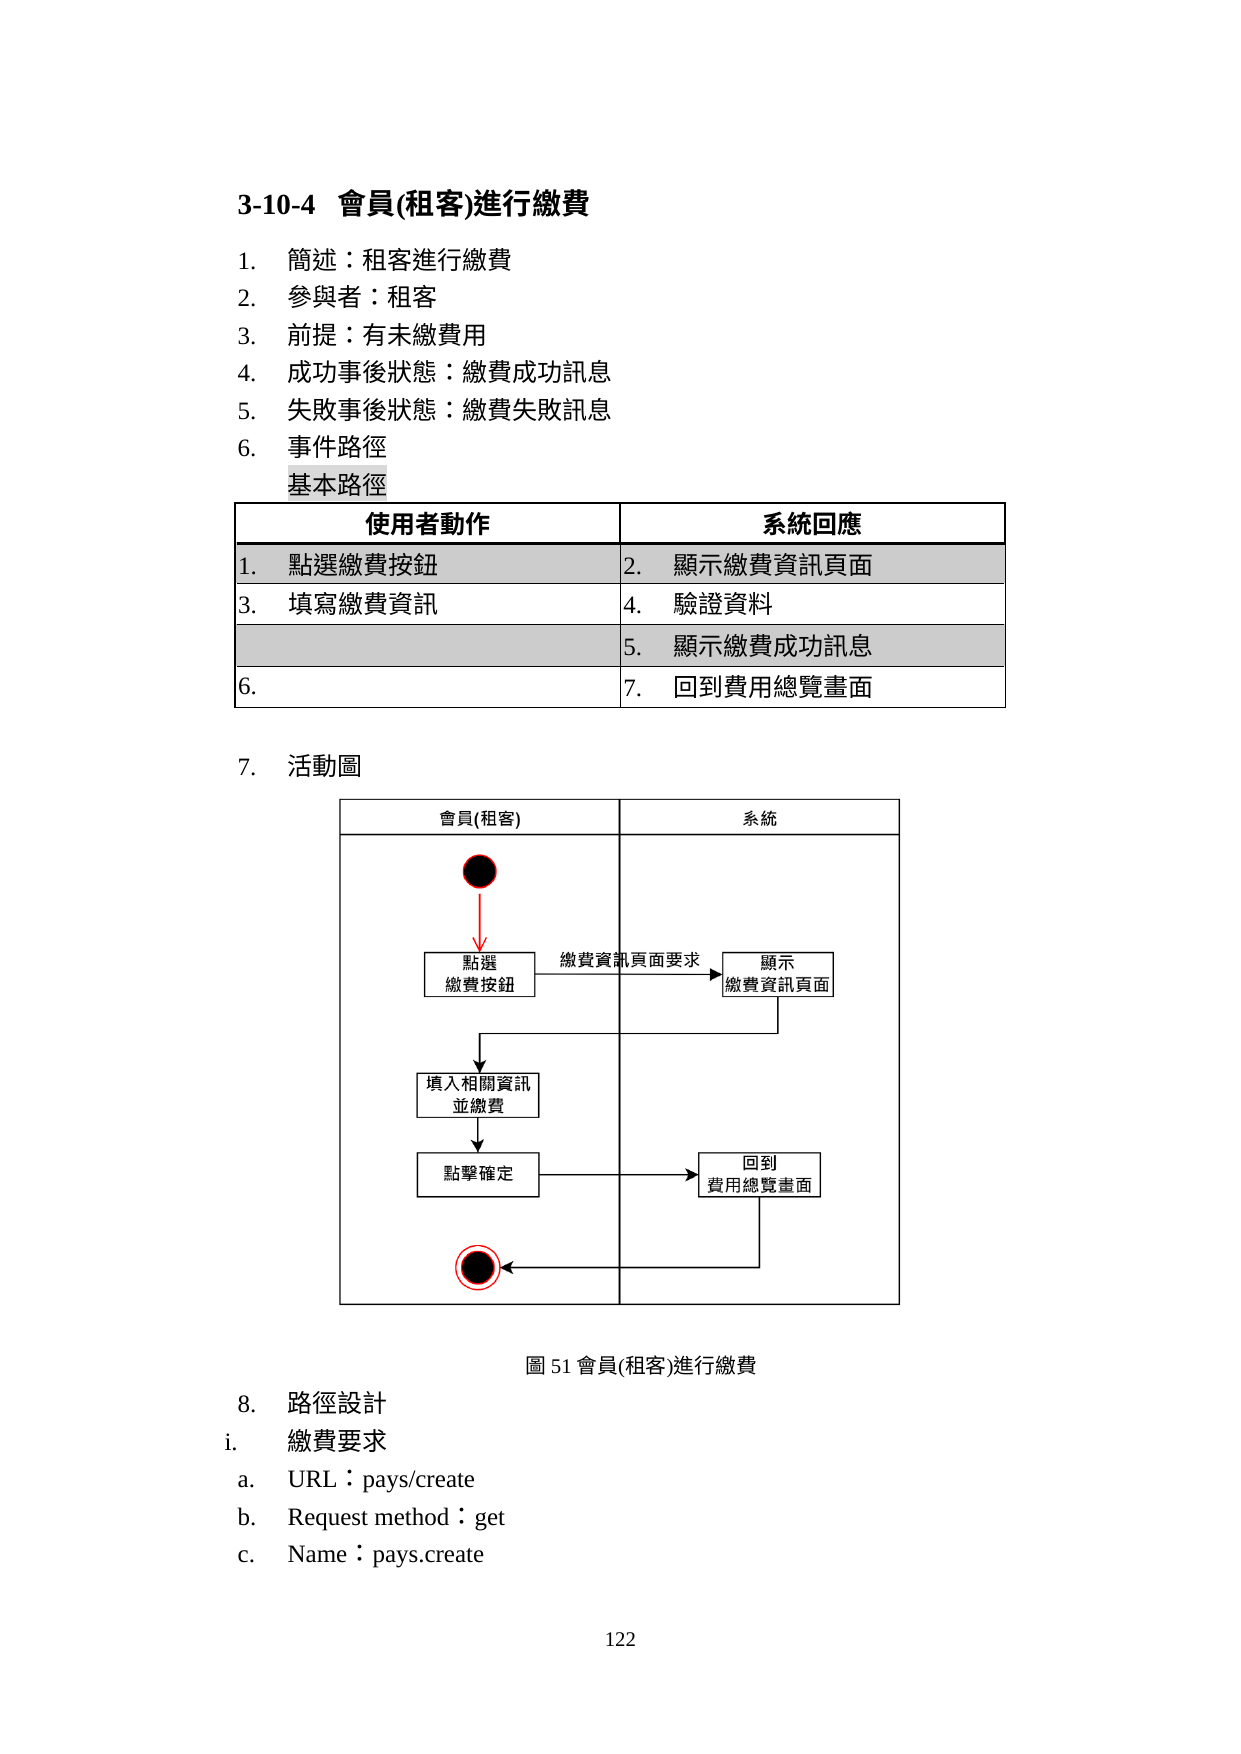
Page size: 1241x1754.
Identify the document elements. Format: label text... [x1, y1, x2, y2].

picture [325, 783, 916, 1321]
list 事件路徑 [237, 427, 1053, 464]
list 簡述：租客進行繳費 [237, 239, 1053, 277]
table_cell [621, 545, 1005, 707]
list 成功事後狀態：繳費成功訊息 [237, 352, 1053, 389]
list Request method：get [237, 1496, 1053, 1533]
list 參與者：租客 [237, 277, 1053, 314]
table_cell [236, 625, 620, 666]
subtitle 會員(租客)進行繳費 [237, 164, 1053, 239]
list 活動圖 [237, 746, 1053, 783]
list 失敗事後狀態：繳費失敗訊息 [237, 389, 1053, 427]
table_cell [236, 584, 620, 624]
list Name：pays.create [237, 1533, 1053, 1571]
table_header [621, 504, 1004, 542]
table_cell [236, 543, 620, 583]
list 繳費要求 [237, 1421, 1053, 1458]
list 前提：有未繳費用 [237, 314, 1053, 352]
list 基本路徑 [287, 464, 1053, 502]
list 路徑設計 [237, 1383, 1053, 1421]
list URL：pays/create [237, 1458, 1053, 1496]
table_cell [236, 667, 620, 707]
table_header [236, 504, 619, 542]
